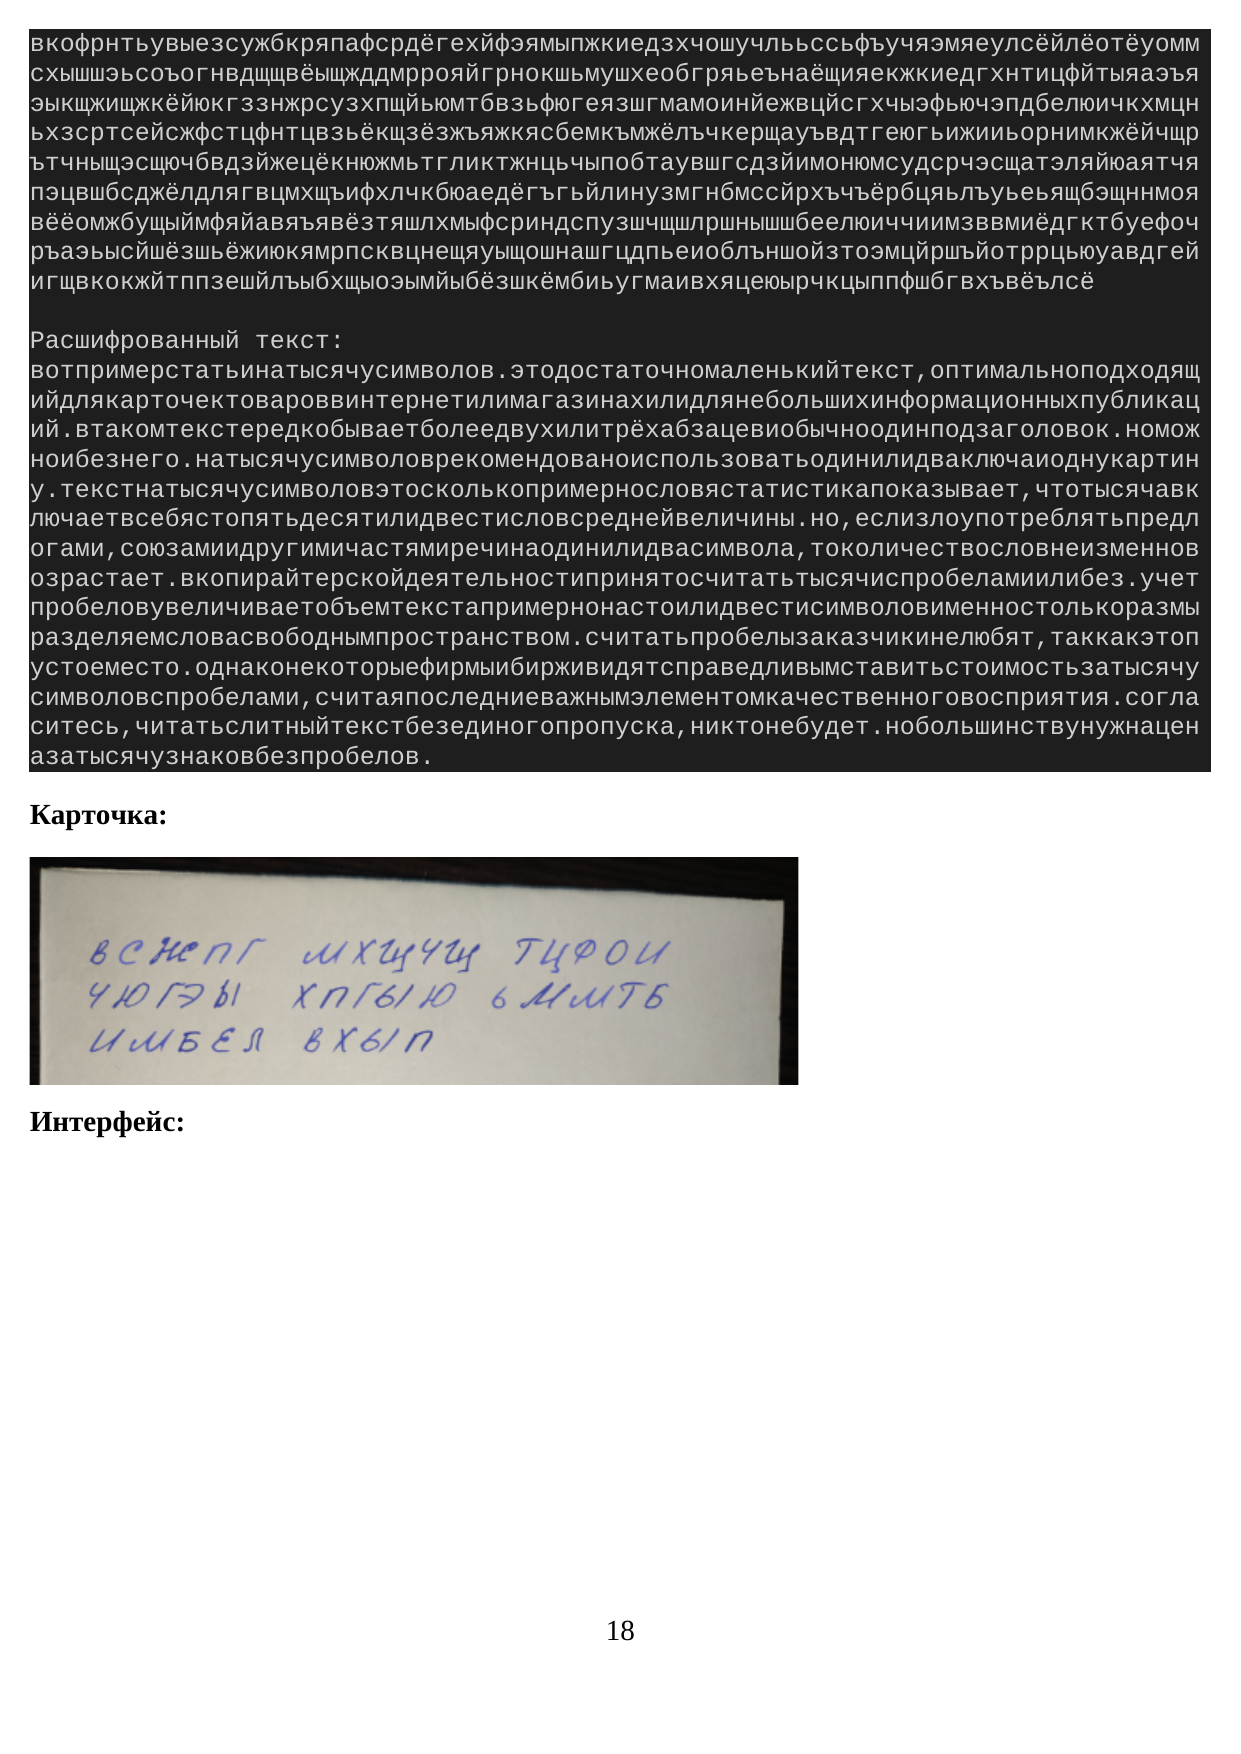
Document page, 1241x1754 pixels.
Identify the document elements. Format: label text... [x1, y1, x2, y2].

text Расшифрованный текст: [29, 326, 1211, 356]
text Интерфейс: [29, 1104, 1211, 1137]
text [29, 29, 1211, 297]
picture [29, 857, 799, 1085]
text вотпримерстатьинатысячусимволов.этодостаточномаленькийтекст,оптимальноподходящийдлякарточектовароввинтернетилимагазинахилидлянебольшихинформационныхпубликаций.втакомтекстередкобываетболеедвухилитрёхабзацевиобычноодинподзаголовок.номожноибезнего.натысячусимволоврекомендованоиспользоватьодинилидваключаиоднукартину.текстнатысячусимволовэтосколькопримернословястатистикапоказывает,чтотысячавключаетвсебястопятьдесятилидвестисловсреднейвеличины.но,еслизлоупотреблятьпредлогами,союзамиидругимичастямиречинаодинилидвасимвола,токоличествословнеизменновозрастает.вкопирайтерскойдеятельностипринятосчитатьтысячиспробеламиилибез.учетпробеловувеличиваетобъемтекстапримернонастоилидвестисимволовименностолькоразмыразделяемсловасвободнымпространством.считатьпробелызаказчикинелюбят,таккакэтопустоеместо.однаконекоторыефирмыибирживидятсправедливымставитьстоимостьзатысячусимволовспробелами,считаяпоследниеважнымэлементомкачественноговосприятия.согласитесь,читатьслитныйтекстбезединогопропуска,никтонебудет.нобольшинствунужнаценазатысячузнаковбезпробелов. [29, 356, 1211, 772]
text Карточка: [29, 797, 1211, 830]
